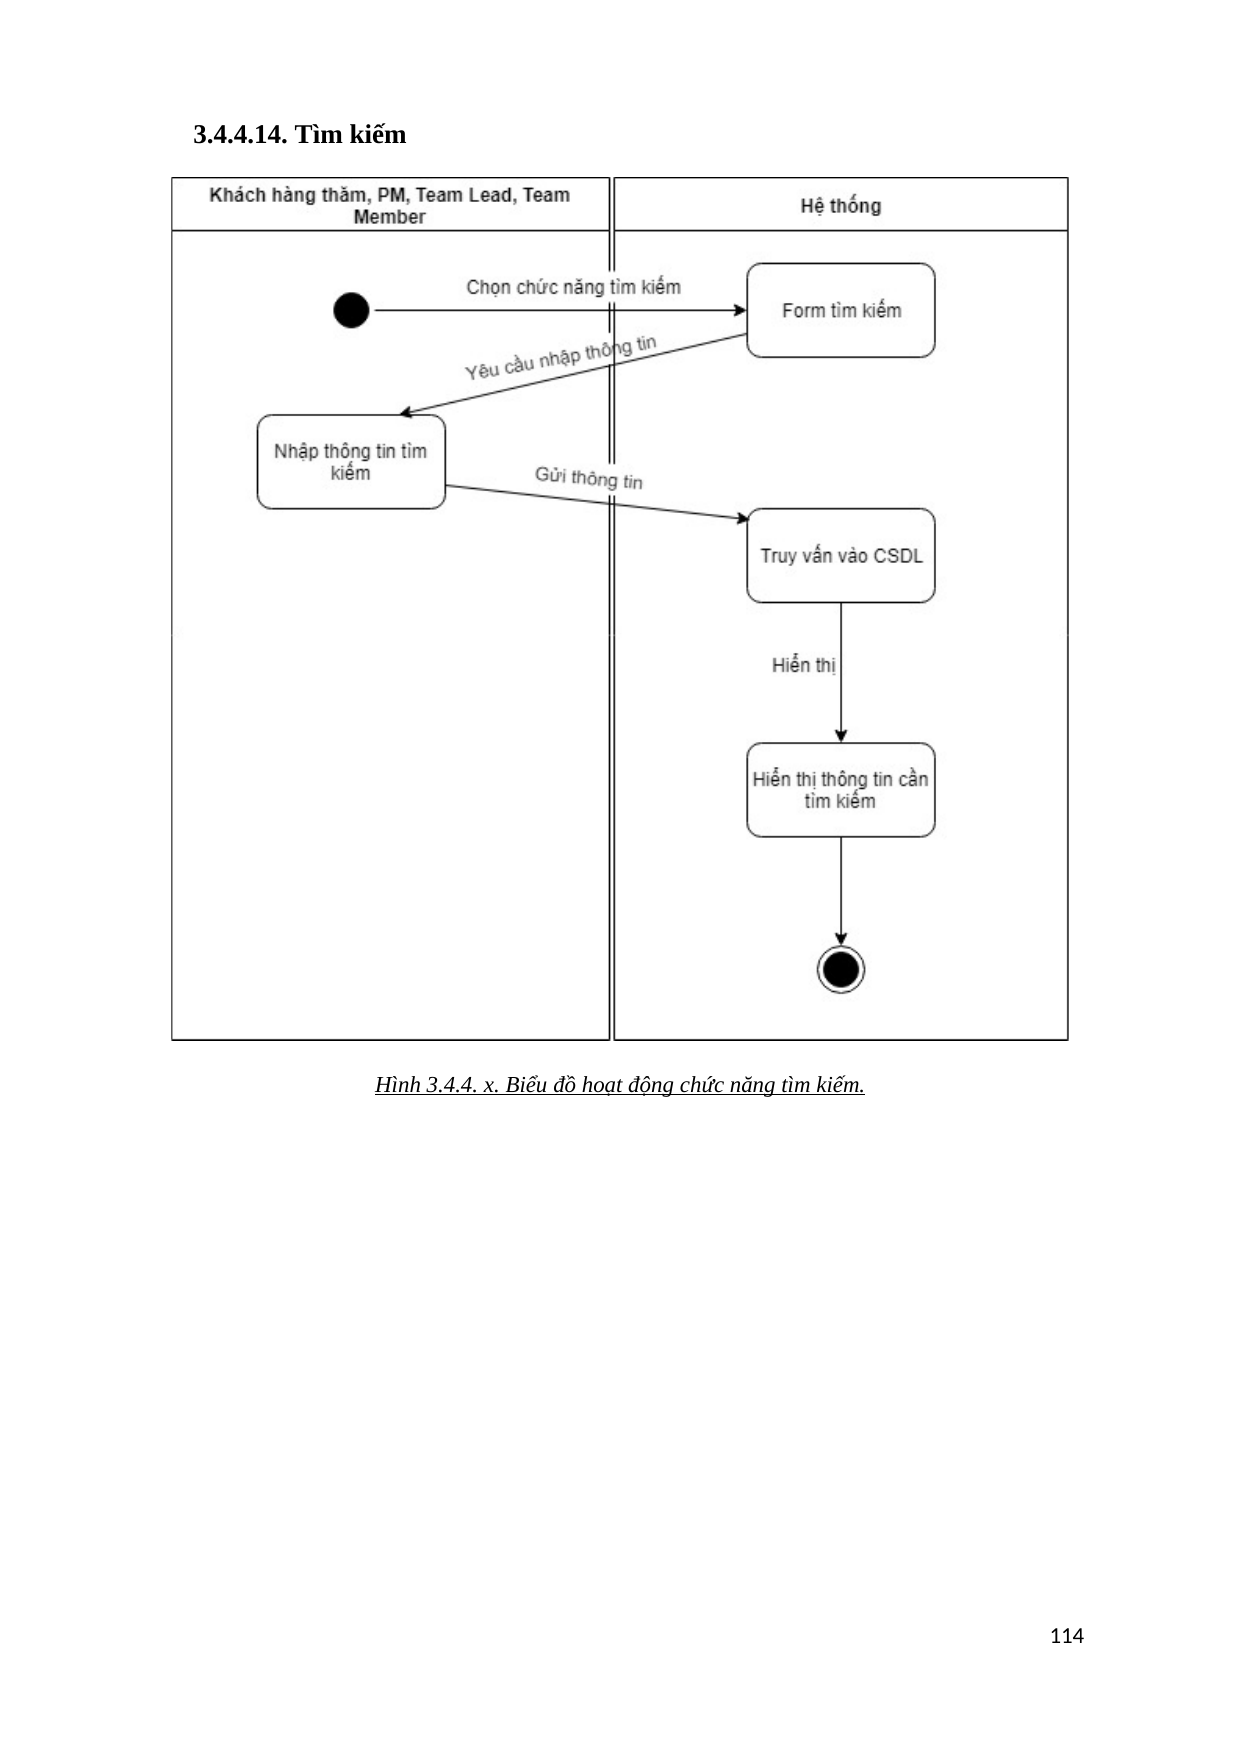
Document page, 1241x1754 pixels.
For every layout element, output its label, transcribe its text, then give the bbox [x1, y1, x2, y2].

subtitle 3.4.4.14. Tìm kiếm [118, 118, 1122, 149]
picture [171, 177, 1069, 1041]
text Hình 3.4.4. x. Biểu đồ hoạt động chức năng tìm kiếm. [118, 1071, 1122, 1098]
